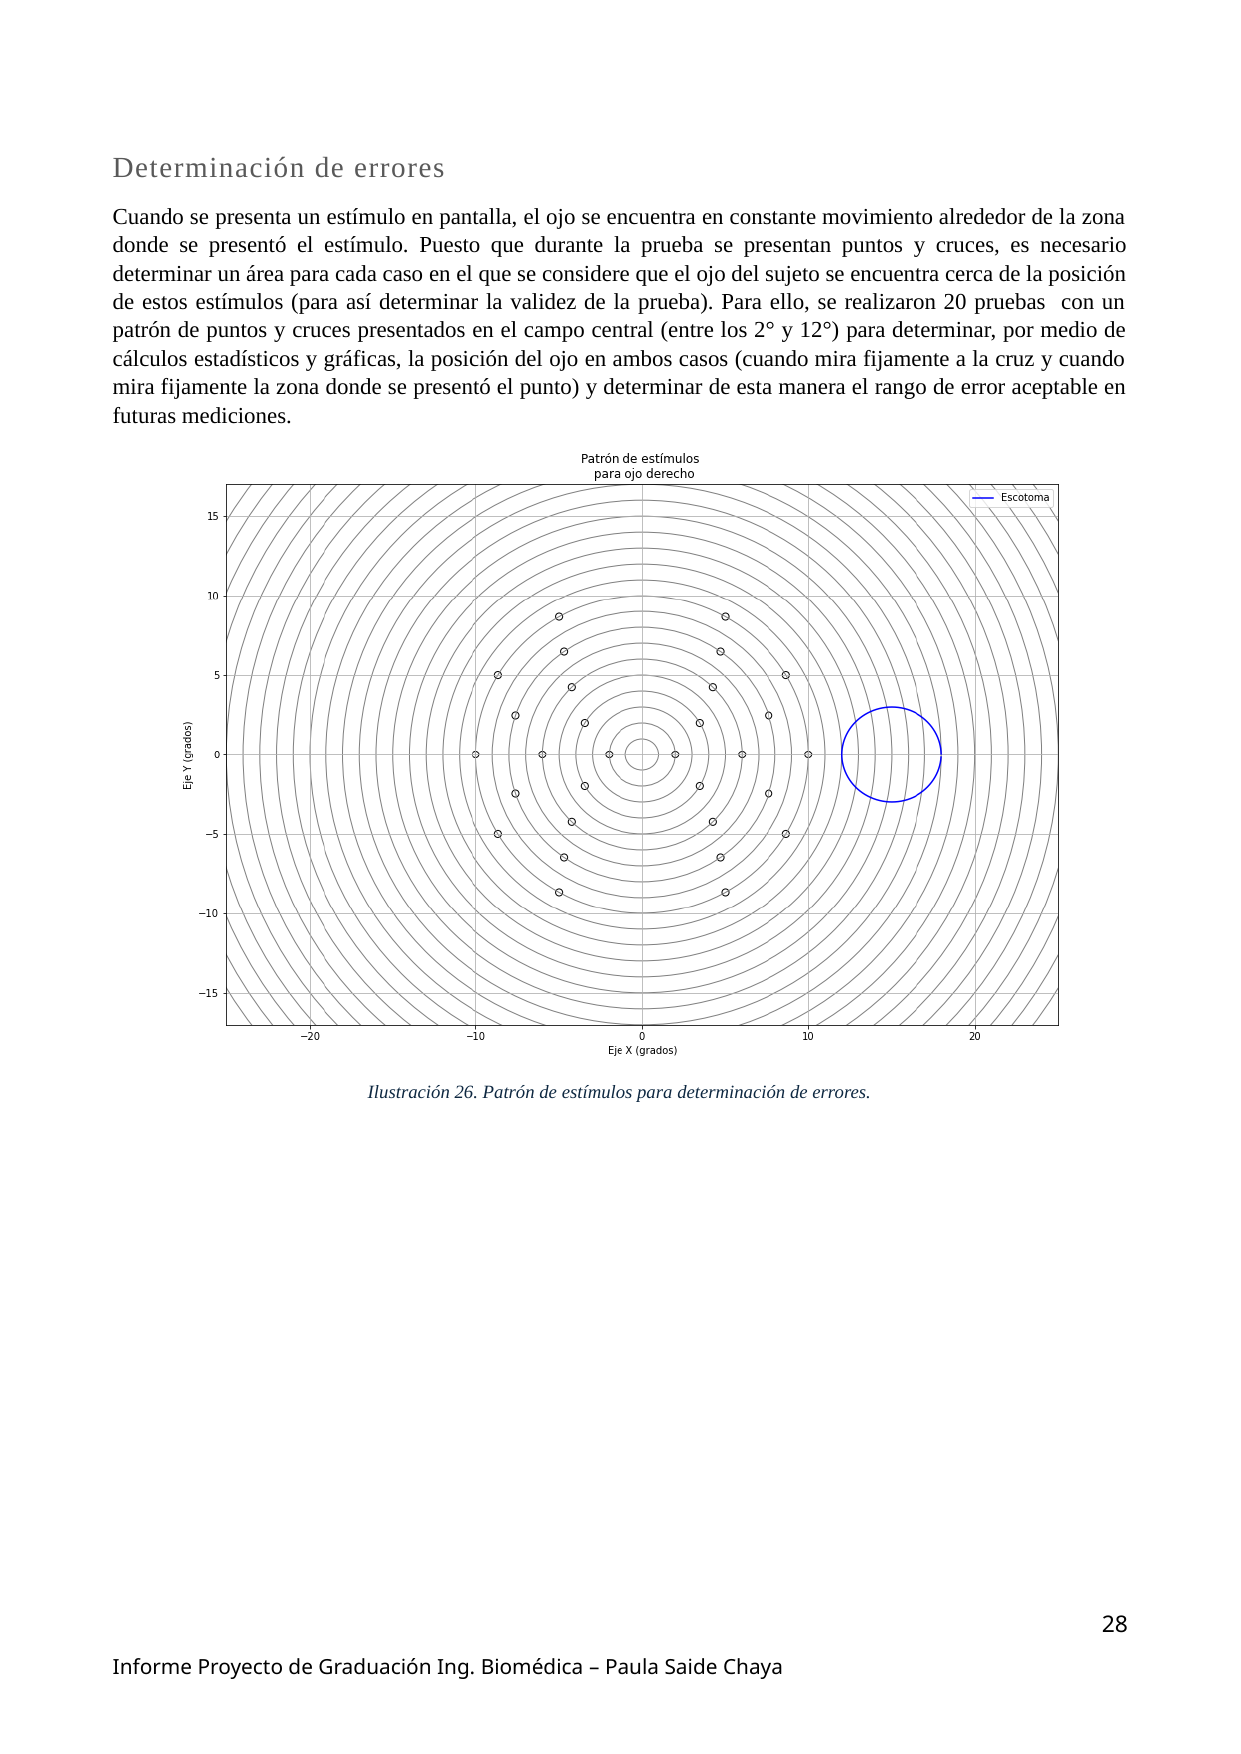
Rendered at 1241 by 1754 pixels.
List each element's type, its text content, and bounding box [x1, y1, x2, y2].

subtitle Determinación de errores [112, 150, 1128, 183]
text Cuando se presenta un estímulo en pantalla, el ojo se encuentra en constante movimiento alrededor de la zona donde se presentó el estímulo. Puesto que durante la prueba se presentan puntos y cruces, es necesario determinar un área para cada caso en el que se considere que el ojo del sujeto se encuentra cerca de la posición de estos estímulos (para así determinar la validez de la prueba). Para ello, se realizaron 20 pruebas con un patrón de puntos y cruces presentados en el campo central (entre los 2° y 12°) para determinar, por medio de cálculos estadísticos y gráficas, la posición del ojo en ambos casos (cuando mira fijamente a la cruz y cuando mira fijamente la zona donde se presentó el punto) y determinar de esta manera el rango de error aceptable en futuras mediciones. [112, 203, 1128, 428]
text Ilustración 26. Patrón de estímulos para determinación de errores. [112, 1081, 1128, 1103]
picture [177, 447, 1063, 1062]
